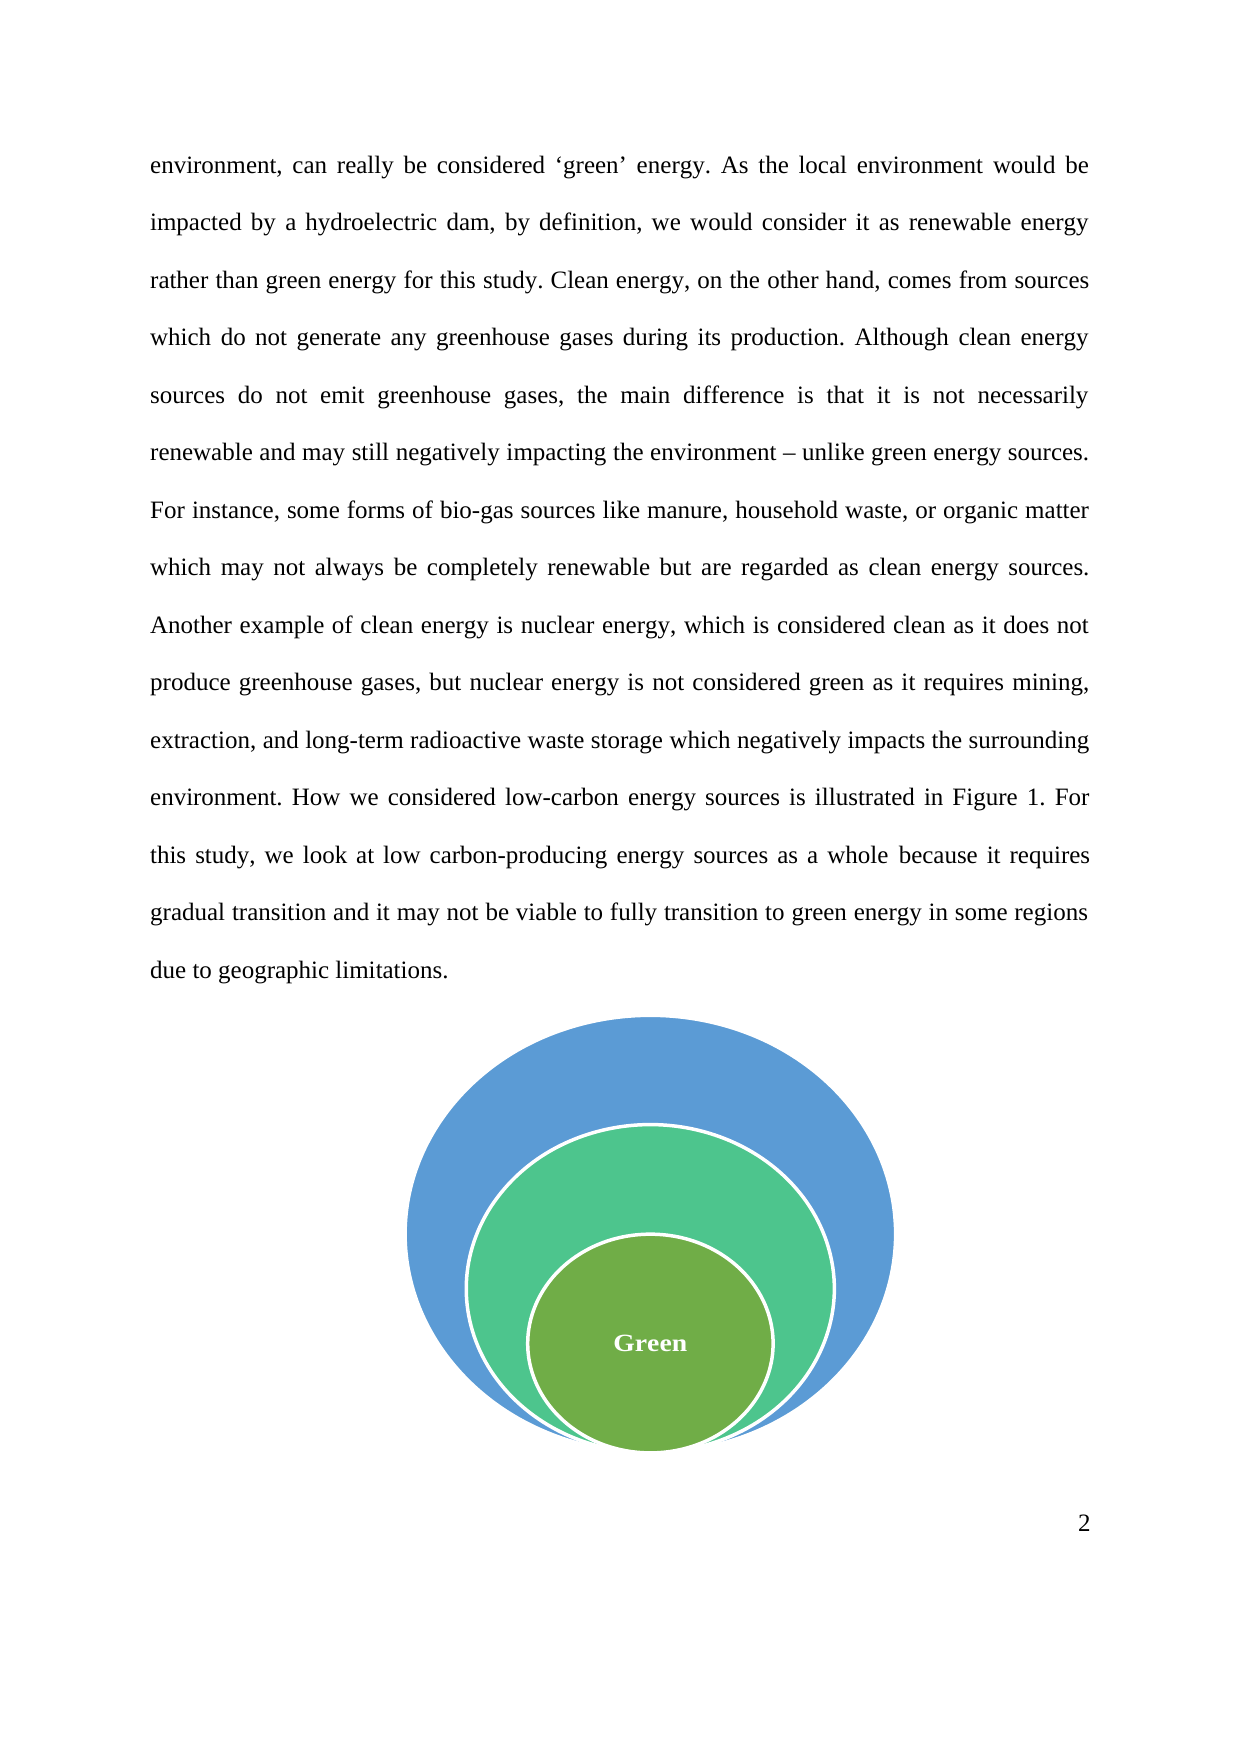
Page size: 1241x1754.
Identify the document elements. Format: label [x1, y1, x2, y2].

text [150, 150, 1090, 984]
